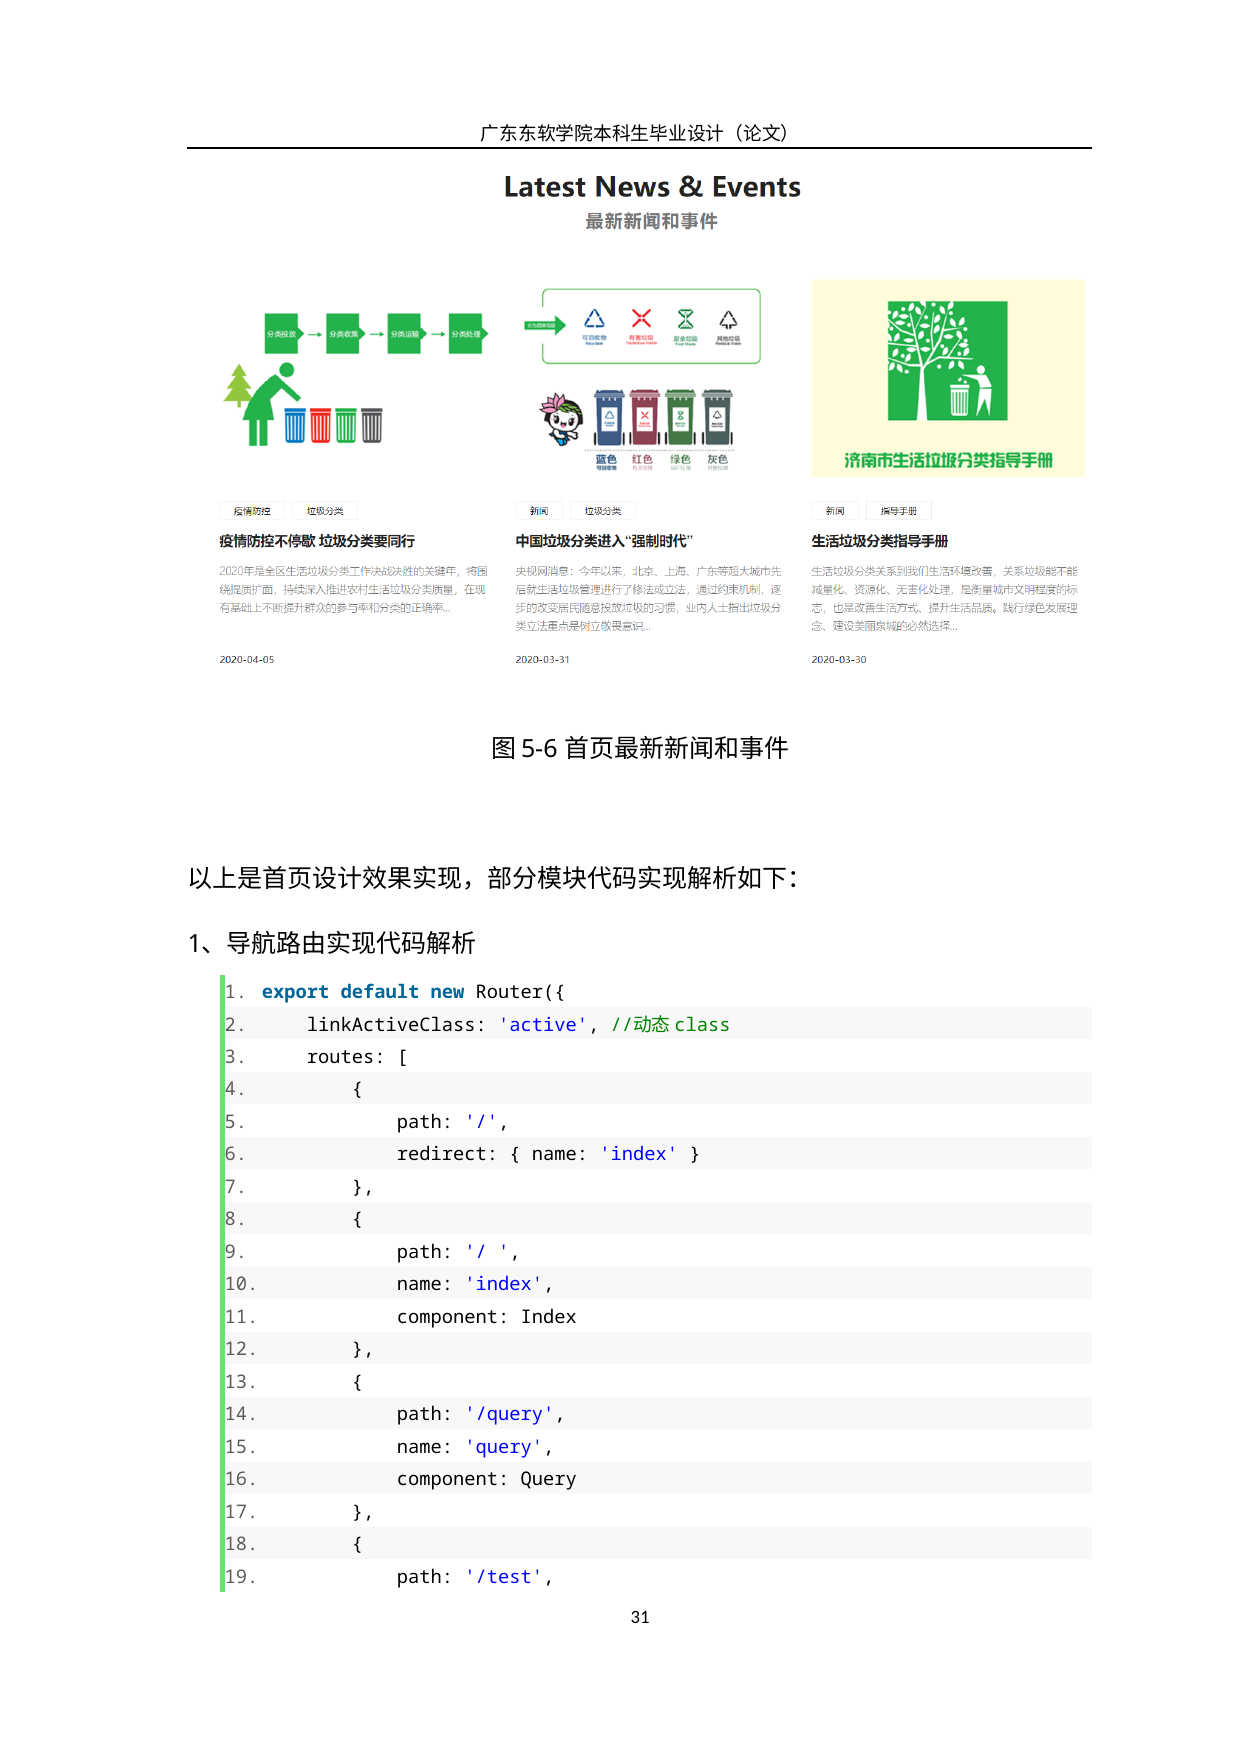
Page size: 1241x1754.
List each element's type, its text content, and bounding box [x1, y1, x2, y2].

text 图5-6 首页最新新闻和事件 [187, 714, 1092, 779]
list { [225, 1364, 1092, 1397]
text 1、导航路由实现代码解析 [187, 909, 1092, 974]
list redirect: { name: 'index' } [225, 1137, 1092, 1169]
text 以上是首页设计效果实现，部分模块代码实现解析如下： [187, 844, 1092, 909]
list path: '/', [225, 1104, 1092, 1137]
list path: '/query', [225, 1397, 1092, 1429]
list }, [225, 1494, 1092, 1527]
list path: '/test', [225, 1559, 1092, 1592]
list path: '/ ', [225, 1234, 1092, 1267]
list name: 'index', [225, 1267, 1092, 1299]
list }, [225, 1169, 1092, 1202]
list component: Query [225, 1462, 1092, 1494]
list component: Index [225, 1299, 1092, 1332]
list linkActiveClass: 'active', //动态class [225, 1007, 1092, 1039]
list { [225, 1202, 1092, 1234]
picture [187, 162, 1121, 697]
list routes: [ [225, 1039, 1092, 1072]
list name: 'query', [225, 1429, 1092, 1462]
list }, [225, 1332, 1092, 1364]
list { [225, 1072, 1092, 1104]
list { [225, 1527, 1092, 1559]
list export default new Router({ [220, 974, 1092, 1007]
